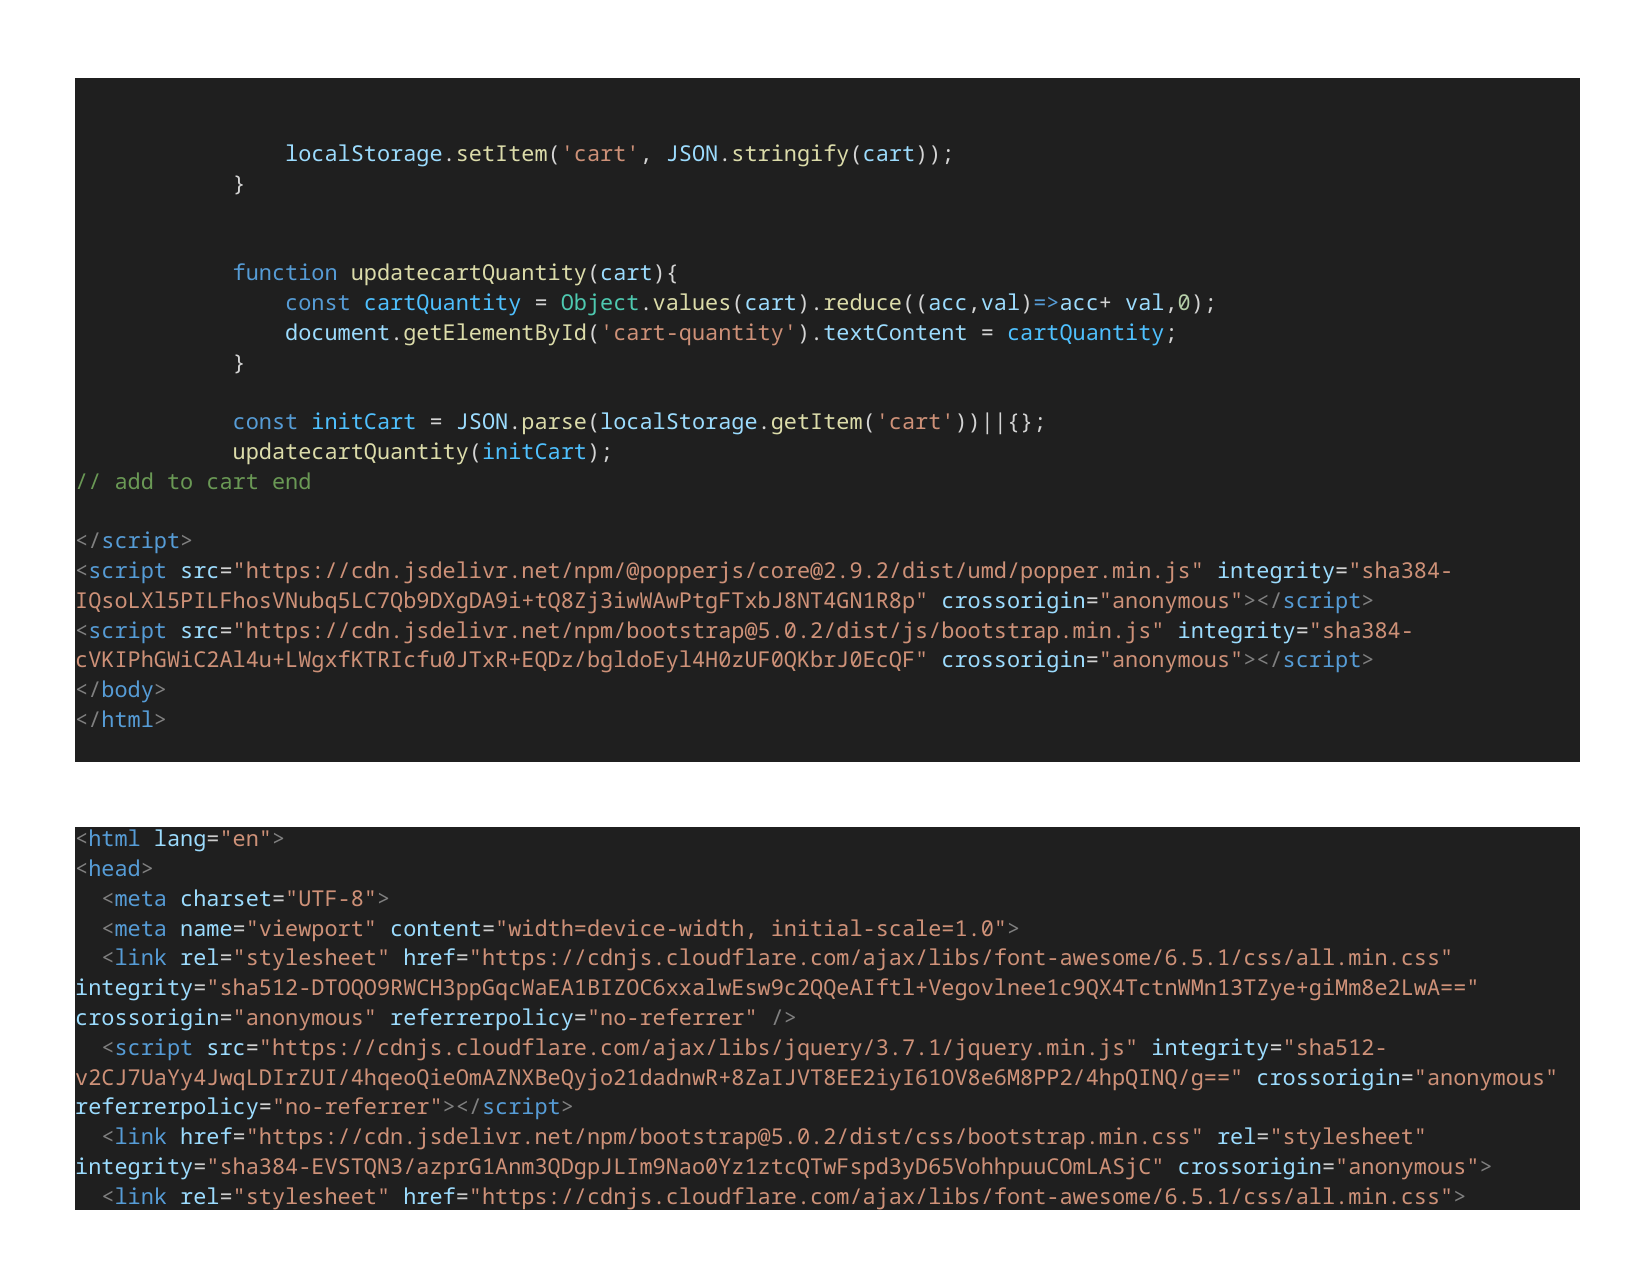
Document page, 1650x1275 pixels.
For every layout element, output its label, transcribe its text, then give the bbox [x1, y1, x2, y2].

text <link rel="stylesheet" href="https://cdnjs.cloudflare.com/ajax/libs/font-awesome/6.5.1/css/all.min.css"> [75, 1181, 1580, 1210]
text <html lang="en"> [75, 827, 1580, 853]
text </body> [75, 674, 1580, 704]
text document.getElementById('cart-quantity').textContent = cartQuantity; [75, 317, 1580, 346]
text const cartQuantity = Object.values(cart).reduce((acc,val)=>acc+ val,0); [75, 287, 1580, 317]
text </script> [75, 525, 1580, 555]
text <link href="https://cdn.jsdelivr.net/npm/bootstrap@5.0.2/dist/css/bootstrap.min.css" rel="stylesheet" integrity="sha384-EVSTQN3/azprG1Anm3QDgpJLIm9Nao0Yz1ztcQTwFspd3yD65VohhpuuCOmLASjC" crossorigin="anonymous"> [75, 1121, 1580, 1181]
text updatecartQuantity(initCart); [75, 436, 1580, 466]
text <meta charset="UTF-8"> [75, 883, 1580, 912]
text <head> [75, 853, 1580, 883]
text // add to cart end [75, 466, 1580, 495]
text <script src="https://cdn.jsdelivr.net/npm/@popperjs/core@2.9.2/dist/umd/popper.min.js" integrity="sha384-IQsoLXl5PILFhosVNubq5LC7Qb9DXgDA9i+tQ8Zj3iwWAwPtgFTxbJ8NT4GN1R8p" crossorigin="anonymous"></script> [75, 555, 1580, 614]
text <link rel="stylesheet" href="https://cdnjs.cloudflare.com/ajax/libs/font-awesome/6.5.1/css/all.min.css" integrity="sha512-DTOQO9RWCH3ppGqcWaEA1BIZOC6xxalwEsw9c2QQeAIftl+Vegovlnee1c9QX4TctnWMn13TZye+giMm8e2LwA==" crossorigin="anonymous" referrerpolicy="no-referrer" /> [75, 942, 1580, 1032]
text function updatecartQuantity(cart){ [75, 257, 1580, 287]
text <script src="https://cdnjs.cloudflare.com/ajax/libs/jquery/3.7.1/jquery.min.js" integrity="sha512-v2CJ7UaYy4JwqLDIrZUI/4hqeoQieOmAZNXBeQyjo21dadnwR+8ZaIJVT8EE2iyI61OV8e6M8PP2/4hpQINQ/g==" crossorigin="anonymous" referrerpolicy="no-referrer"></script> [75, 1032, 1580, 1121]
text const initCart = JSON.parse(localStorage.getItem('cart'))||{}; [75, 406, 1580, 436]
text localStorage.setItem('cart', JSON.stringify(cart)); [75, 138, 1580, 168]
text <script src="https://cdn.jsdelivr.net/npm/bootstrap@5.0.2/dist/js/bootstrap.min.js" integrity="sha384-cVKIPhGWiC2Al4u+LWgxfKTRIcfu0JTxR+EQDz/bgldoEyl4H0zUF0QKbrJ0EcQF" crossorigin="anonymous"></script> [75, 614, 1580, 674]
text </html> [75, 704, 1580, 734]
text } [75, 168, 1580, 197]
text <meta name="viewport" content="width=device-width, initial-scale=1.0"> [75, 912, 1580, 942]
text } [75, 346, 1580, 376]
